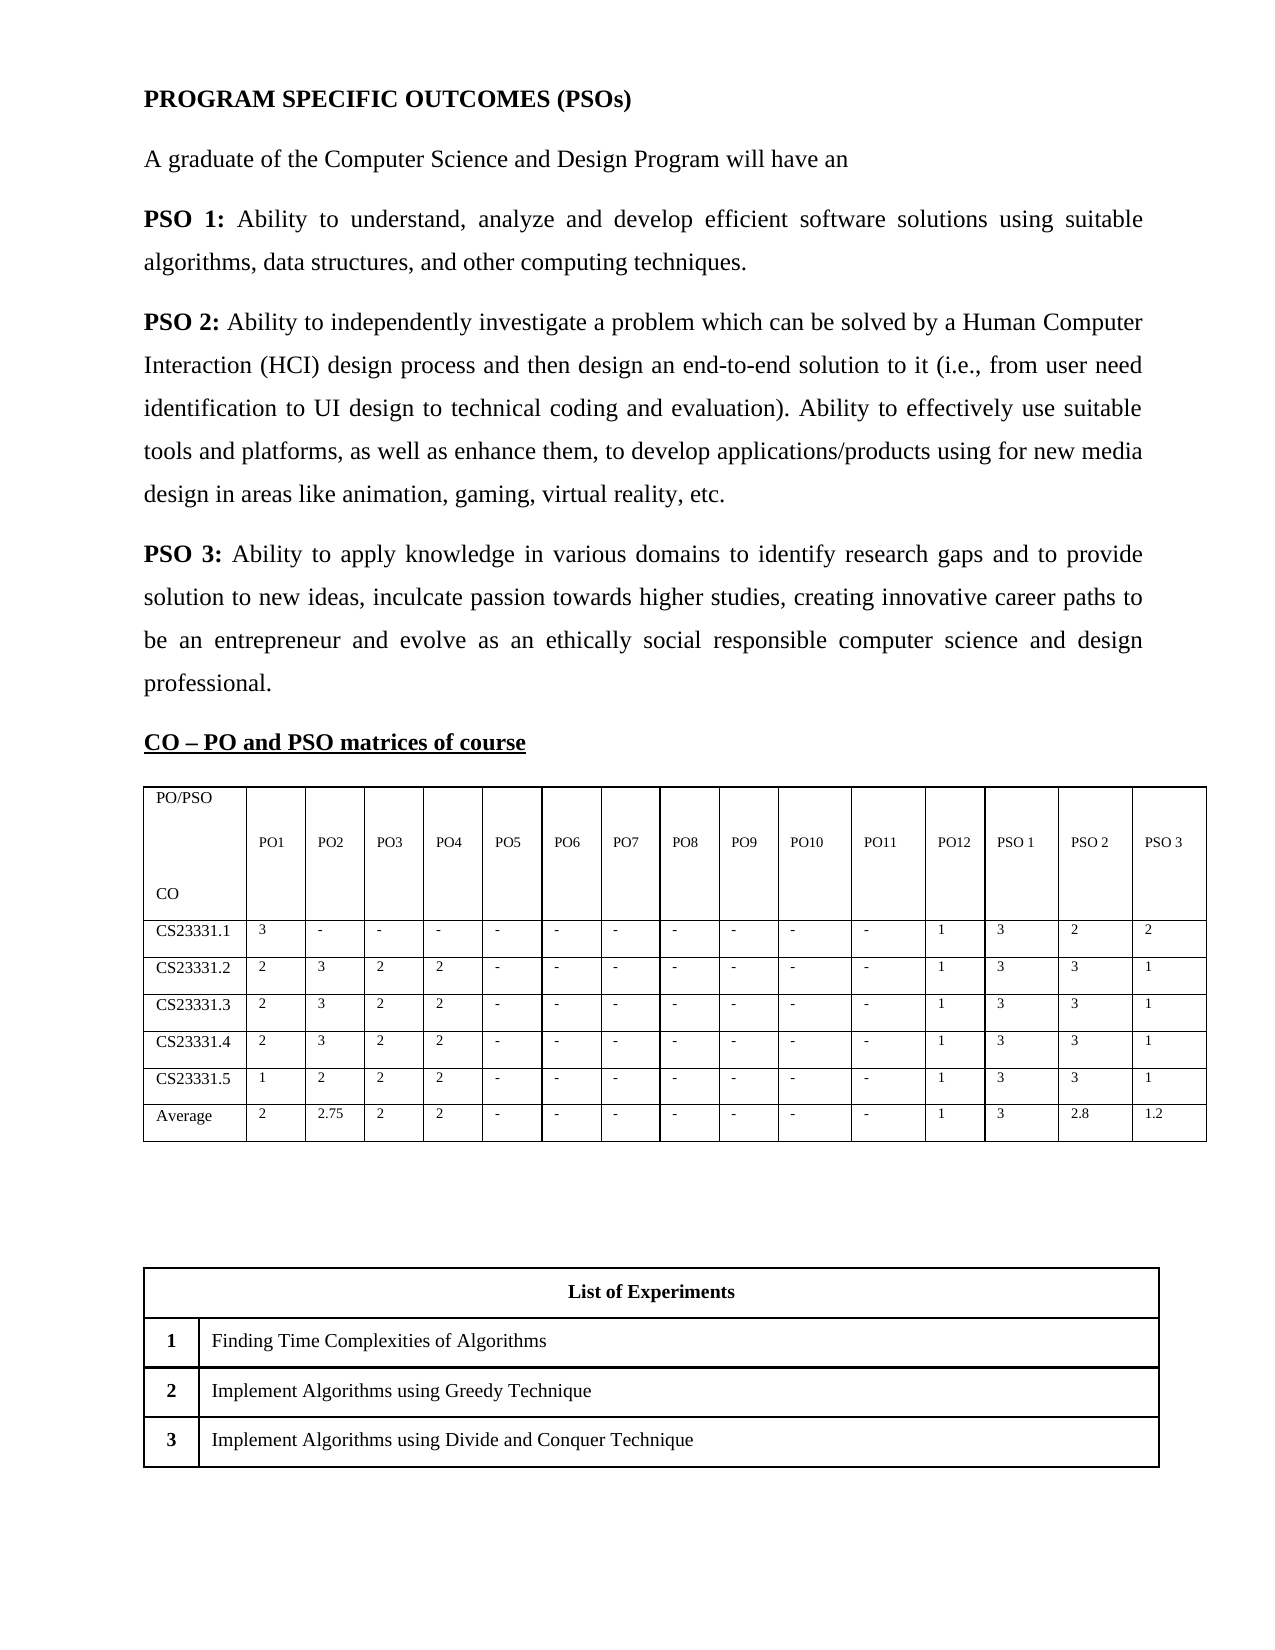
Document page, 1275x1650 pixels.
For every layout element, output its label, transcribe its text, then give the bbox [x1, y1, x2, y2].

table_header PSO 2 [1059, 788, 1132, 920]
table_cell - [661, 921, 719, 957]
table_header PSO 1 [986, 788, 1058, 920]
table_cell - [483, 921, 541, 957]
table_cell - [543, 1069, 601, 1104]
table_cell - [483, 1032, 541, 1067]
table_cell 2 [365, 1069, 423, 1104]
table_cell 2 [365, 958, 423, 994]
table_cell - [852, 921, 925, 957]
table_cell - [543, 1032, 601, 1067]
table_cell - [779, 958, 851, 994]
table_header PO12 [926, 788, 984, 920]
table_cell Average [144, 1105, 246, 1141]
table_cell 2 [424, 1032, 482, 1067]
table_cell 2 [247, 995, 305, 1031]
table_cell - [543, 1105, 601, 1141]
table_cell CS23331.2 [144, 958, 246, 994]
table_cell - [852, 1069, 925, 1104]
table_cell 3 [306, 958, 364, 994]
table_cell CS23331.3 [144, 995, 246, 1031]
table_header PO9 [720, 788, 778, 920]
table_cell 1 [1133, 1069, 1206, 1104]
table_cell 1 [145, 1319, 198, 1366]
table_header PO10 [779, 788, 851, 920]
table_cell 2 [247, 1105, 305, 1141]
table_cell 2 [145, 1369, 198, 1416]
table_cell 2 [1059, 921, 1132, 957]
table_cell CS23331.4 [144, 1032, 246, 1067]
table_cell - [852, 1105, 925, 1141]
table_cell - [720, 958, 778, 994]
table_cell 2 [424, 958, 482, 994]
table_cell - [720, 921, 778, 957]
table_cell 2.8 [1059, 1105, 1132, 1141]
table_cell 1 [247, 1069, 305, 1104]
table_cell - [661, 1105, 719, 1141]
table_cell 1 [1133, 958, 1206, 994]
table_cell - [483, 995, 541, 1031]
table_cell - [720, 1069, 778, 1104]
table_header PO6 [543, 788, 601, 920]
table_cell 2 [365, 1105, 423, 1141]
table_cell - [661, 1032, 719, 1067]
table_cell 3 [247, 921, 305, 957]
table_header PO/PSO CO [144, 788, 246, 920]
table_cell - [852, 995, 925, 1031]
table_cell 1 [926, 1069, 984, 1104]
table_cell 1 [1133, 995, 1206, 1031]
table_cell 3 [986, 958, 1058, 994]
table_cell 3 [306, 1032, 364, 1067]
table_cell 1 [926, 921, 984, 957]
table_header PO1 [247, 788, 305, 920]
table_cell 1 [926, 1105, 984, 1141]
table_cell - [661, 958, 719, 994]
table_cell CS23331.1 [144, 921, 246, 957]
text PROGRAM SPECIFIC OUTCOMES (PSOs) [144, 84, 1144, 113]
table_cell - [543, 921, 601, 957]
table_cell 3 [986, 995, 1058, 1031]
table_cell 2 [424, 1105, 482, 1141]
table_cell 3 [306, 995, 364, 1031]
table_header List of Experiments [145, 1269, 1158, 1317]
table_cell - [661, 995, 719, 1031]
table_cell - [720, 1032, 778, 1067]
table_header PO2 [306, 788, 364, 920]
table_cell - [306, 921, 364, 957]
table_cell CS23331.5 [144, 1069, 246, 1104]
table_cell 3 [1059, 958, 1132, 994]
table_cell - [483, 1069, 541, 1104]
table_cell - [852, 1032, 925, 1067]
text CO – PO and PSO matrices of course [144, 728, 1144, 756]
table_cell 1 [926, 958, 984, 994]
table_header PO7 [602, 788, 659, 920]
table_cell 2 [424, 1069, 482, 1104]
table_cell - [483, 1105, 541, 1141]
table_cell - [661, 1069, 719, 1104]
table_cell 2 [1133, 921, 1206, 957]
table_cell - [602, 1105, 659, 1141]
table_header PO5 [483, 788, 541, 920]
table_cell - [543, 958, 601, 994]
table_cell 2 [247, 958, 305, 994]
table_header PO3 [365, 788, 423, 920]
table_cell 3 [1059, 1069, 1132, 1104]
table_cell Implement Algorithms using Divide and Conquer Technique [200, 1418, 1158, 1466]
table_cell 1 [1133, 1032, 1206, 1067]
table_cell - [720, 1105, 778, 1141]
table_cell 2 [247, 1032, 305, 1067]
table_cell - [720, 995, 778, 1031]
text PSO 1: Ability to understand, analyze and develop efficient software solutions using suitable algorithms, data structures, and other computing techniques. [144, 204, 1144, 276]
table_cell 3 [986, 1069, 1058, 1104]
table_header PSO 3 [1133, 788, 1206, 920]
table_cell - [779, 1069, 851, 1104]
table_cell - [483, 958, 541, 994]
table_cell - [602, 1069, 659, 1104]
table_cell 3 [1059, 1032, 1132, 1067]
table_cell - [365, 921, 423, 957]
table_cell Finding Time Complexities of Algorithms [200, 1319, 1158, 1366]
table_cell 2 [424, 995, 482, 1031]
text PSO 2: Ability to independently investigate a problem which can be solved by a Human Computer Interaction (HCI) design process and then design an end-to-end solution to it (i.e., from user need identification to UI design to technical coding and evaluation). Ability to effectively use suitable tools and platforms, as well as enhance them, to develop applications/products using for new media design in areas like animation, gaming, virtual reality, etc. [144, 307, 1144, 508]
table_cell 2 [365, 995, 423, 1031]
table_header PO8 [661, 788, 719, 920]
table_cell - [543, 995, 601, 1031]
table_cell 2 [365, 1032, 423, 1067]
table_cell 1 [926, 1032, 984, 1067]
table_cell 3 [986, 1032, 1058, 1067]
table_cell - [779, 995, 851, 1031]
table_cell 3 [145, 1418, 198, 1466]
table_cell 3 [986, 1105, 1058, 1141]
table_header PO4 [424, 788, 482, 920]
table_cell - [424, 921, 482, 957]
table_cell - [602, 1032, 659, 1067]
table_cell Implement Algorithms using Greedy Technique [200, 1369, 1158, 1416]
table_cell - [779, 921, 851, 957]
table_cell - [602, 958, 659, 994]
table_cell - [602, 921, 659, 957]
table_cell 2 [306, 1069, 364, 1104]
table_cell - [602, 995, 659, 1031]
table_header PO11 [852, 788, 925, 920]
table_cell 2.75 [306, 1105, 364, 1141]
table_cell 1.2 [1133, 1105, 1206, 1141]
table_cell - [852, 958, 925, 994]
table_cell 3 [986, 921, 1058, 957]
table_cell - [779, 1105, 851, 1141]
table_cell 3 [1059, 995, 1132, 1031]
text A graduate of the Computer Science and Design Program will have an [144, 144, 1144, 173]
table_cell - [779, 1032, 851, 1067]
table_cell 1 [926, 995, 984, 1031]
text PSO 3: Ability to apply knowledge in various domains to identify research gaps and to provide solution to new ideas, inculcate passion towards higher studies, creating innovative career paths to be an entrepreneur and evolve as an ethically social responsible computer science and design professional. [144, 539, 1144, 697]
